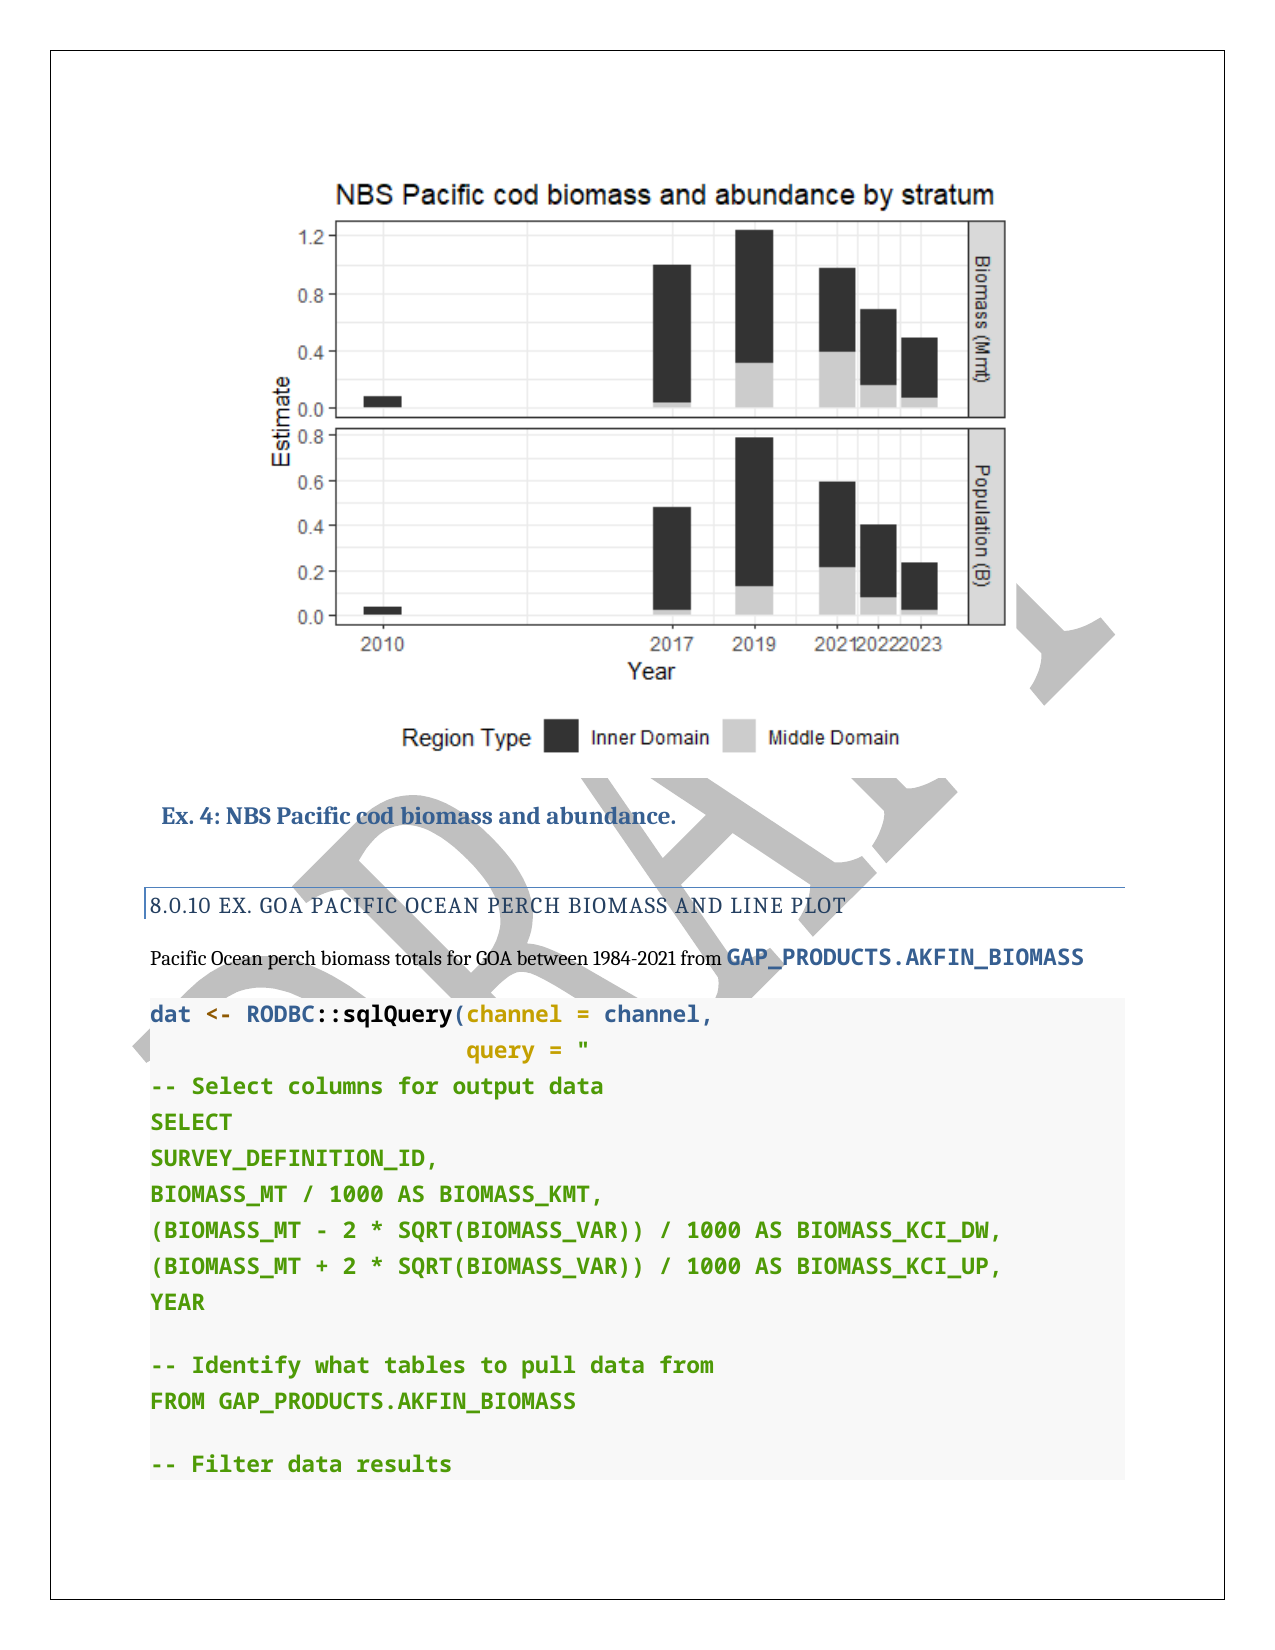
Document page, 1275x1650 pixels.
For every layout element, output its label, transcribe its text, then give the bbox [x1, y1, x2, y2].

table_header Ex. 4: NBS Pacific cod biomass and abundance. [150, 150, 1125, 855]
picture [258, 170, 1017, 778]
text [150, 998, 1125, 1480]
subtitle 8.0.10 Ex. GOA Pacific Ocean perch biomass and line plot [146, 888, 1125, 919]
text Pacific Ocean perch biomass totals for GOA between 1984-2021 from GAP_PRODUCTS.AKFIN_BIOMASS [150, 941, 1125, 973]
